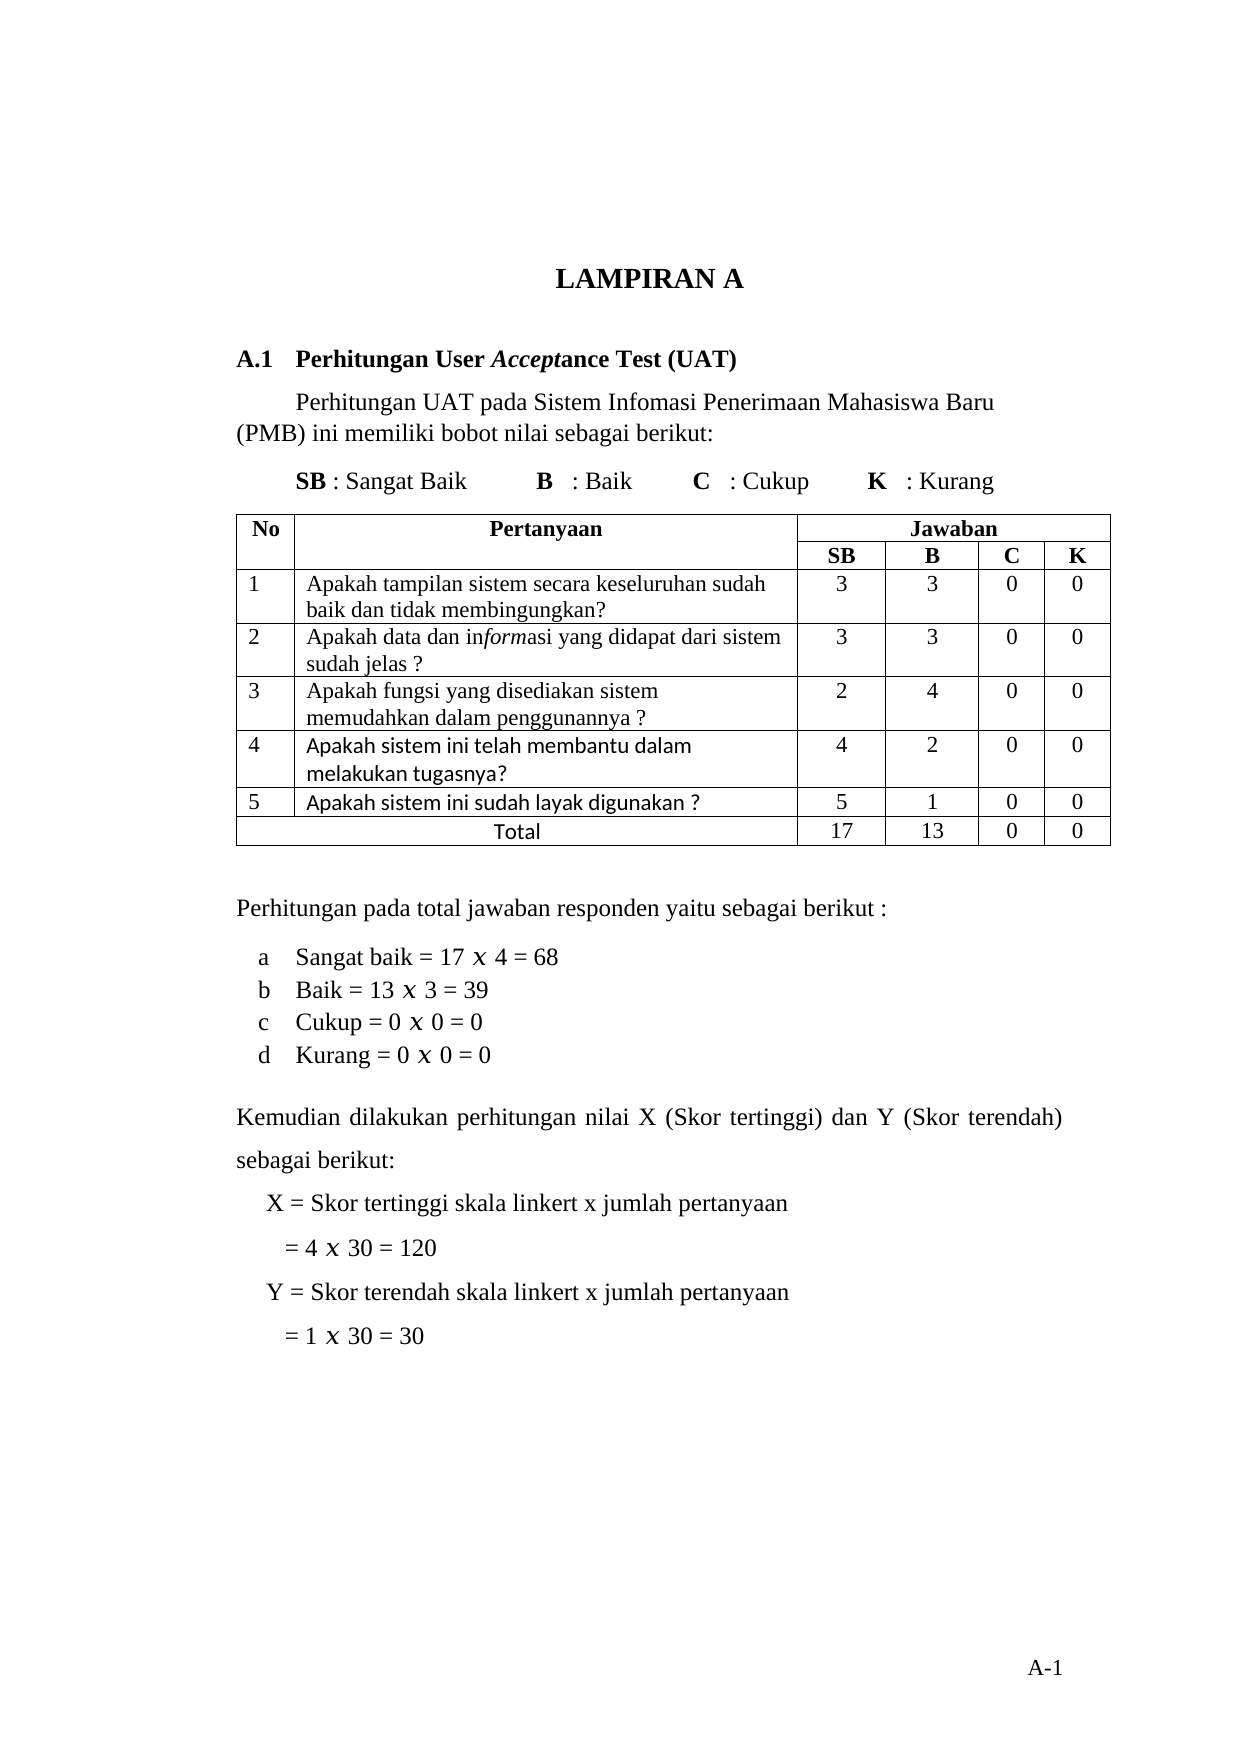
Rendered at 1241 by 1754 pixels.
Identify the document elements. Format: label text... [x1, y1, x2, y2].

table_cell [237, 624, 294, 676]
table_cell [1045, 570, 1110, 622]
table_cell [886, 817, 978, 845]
list Cukup = 0 𝑥 0 = 0 [258, 1006, 1063, 1036]
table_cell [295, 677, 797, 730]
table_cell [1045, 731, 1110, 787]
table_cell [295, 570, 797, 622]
text SB : Sangat Baik B : Baik C : Cukup K : Kurang [236, 466, 1063, 495]
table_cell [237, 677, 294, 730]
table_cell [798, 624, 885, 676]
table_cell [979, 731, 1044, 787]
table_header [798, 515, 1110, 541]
text Perhitungan pada total jawaban responden yaitu sebagai berikut : [236, 893, 1063, 922]
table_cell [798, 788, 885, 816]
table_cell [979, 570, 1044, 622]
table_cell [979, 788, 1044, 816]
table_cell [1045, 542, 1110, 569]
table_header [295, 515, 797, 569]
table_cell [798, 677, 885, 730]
list Sangat baik = 17 𝑥 4 = 68 [258, 941, 1063, 971]
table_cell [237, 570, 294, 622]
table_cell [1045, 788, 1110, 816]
subtitle Perhitungan User Acceptance Test (UAT) [236, 344, 1063, 373]
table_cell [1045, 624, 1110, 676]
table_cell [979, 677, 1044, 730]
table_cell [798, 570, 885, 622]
list Baik = 13 𝑥 3 = 39 [258, 973, 1063, 1003]
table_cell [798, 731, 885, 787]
list Kemudian dilakukan perhitungan nilai X (Skor tertinggi) dan Y (Skor terendah) sebagai berikut: [236, 1102, 1063, 1174]
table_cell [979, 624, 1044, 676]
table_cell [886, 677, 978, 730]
text Perhitungan UAT pada Sistem Infomasi Penerimaan Mahasiswa Baru (PMB) ini memiliki bobot nilai sebagai berikut: [236, 387, 1063, 447]
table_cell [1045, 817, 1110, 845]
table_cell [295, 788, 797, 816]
subtitle LAMPIRAN A [236, 261, 1063, 295]
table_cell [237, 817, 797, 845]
list Kurang = 0 𝑥 0 = 0 [258, 1038, 1063, 1069]
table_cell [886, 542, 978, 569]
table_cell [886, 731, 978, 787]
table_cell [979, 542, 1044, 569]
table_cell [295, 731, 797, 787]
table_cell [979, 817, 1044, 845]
list X = Skor tertinggi skala linkert x jumlah pertanyaan [266, 1188, 1063, 1217]
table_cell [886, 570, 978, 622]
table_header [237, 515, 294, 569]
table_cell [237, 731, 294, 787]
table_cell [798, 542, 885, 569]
list = 1 𝑥 30 = 30 [266, 1320, 1063, 1350]
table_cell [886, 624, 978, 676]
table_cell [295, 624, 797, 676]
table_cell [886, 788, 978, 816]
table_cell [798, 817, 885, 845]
list Y = Skor terendah skala linkert x jumlah pertanyaan [266, 1277, 1063, 1306]
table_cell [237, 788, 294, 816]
list = 4 𝑥 30 = 120 [266, 1232, 1063, 1262]
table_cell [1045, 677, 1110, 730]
